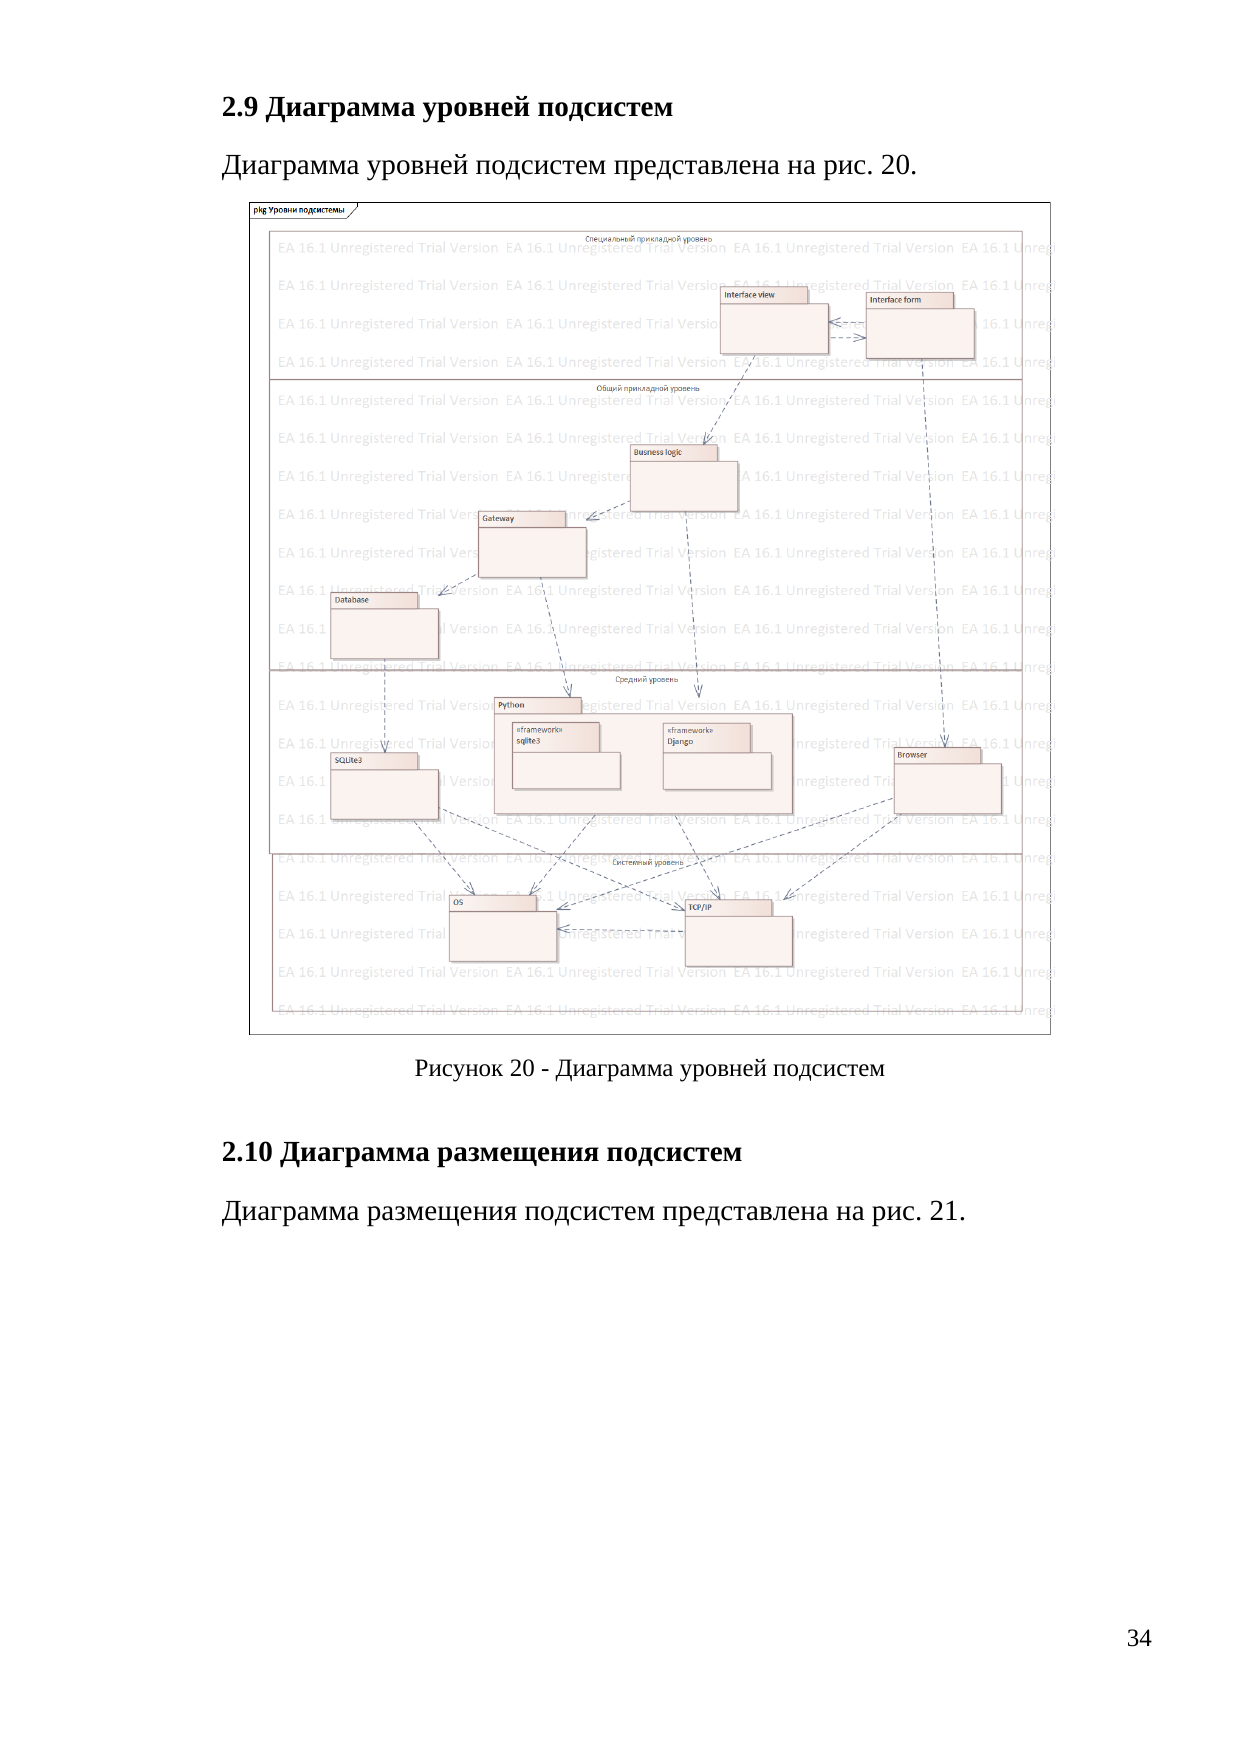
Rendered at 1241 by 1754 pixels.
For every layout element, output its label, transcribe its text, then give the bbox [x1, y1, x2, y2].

subtitle 2.9 Диаграмма уровней подсистем [148, 89, 1152, 122]
text Диаграмма уровней подсистем представлена на рис. 20. [148, 147, 1152, 181]
picture [244, 197, 1055, 1039]
text Диаграмма размещения подсистем представлена на рис. 21. [148, 1193, 1152, 1226]
subtitle 2.10 Диаграмма размещения подсистем [148, 1134, 1152, 1168]
